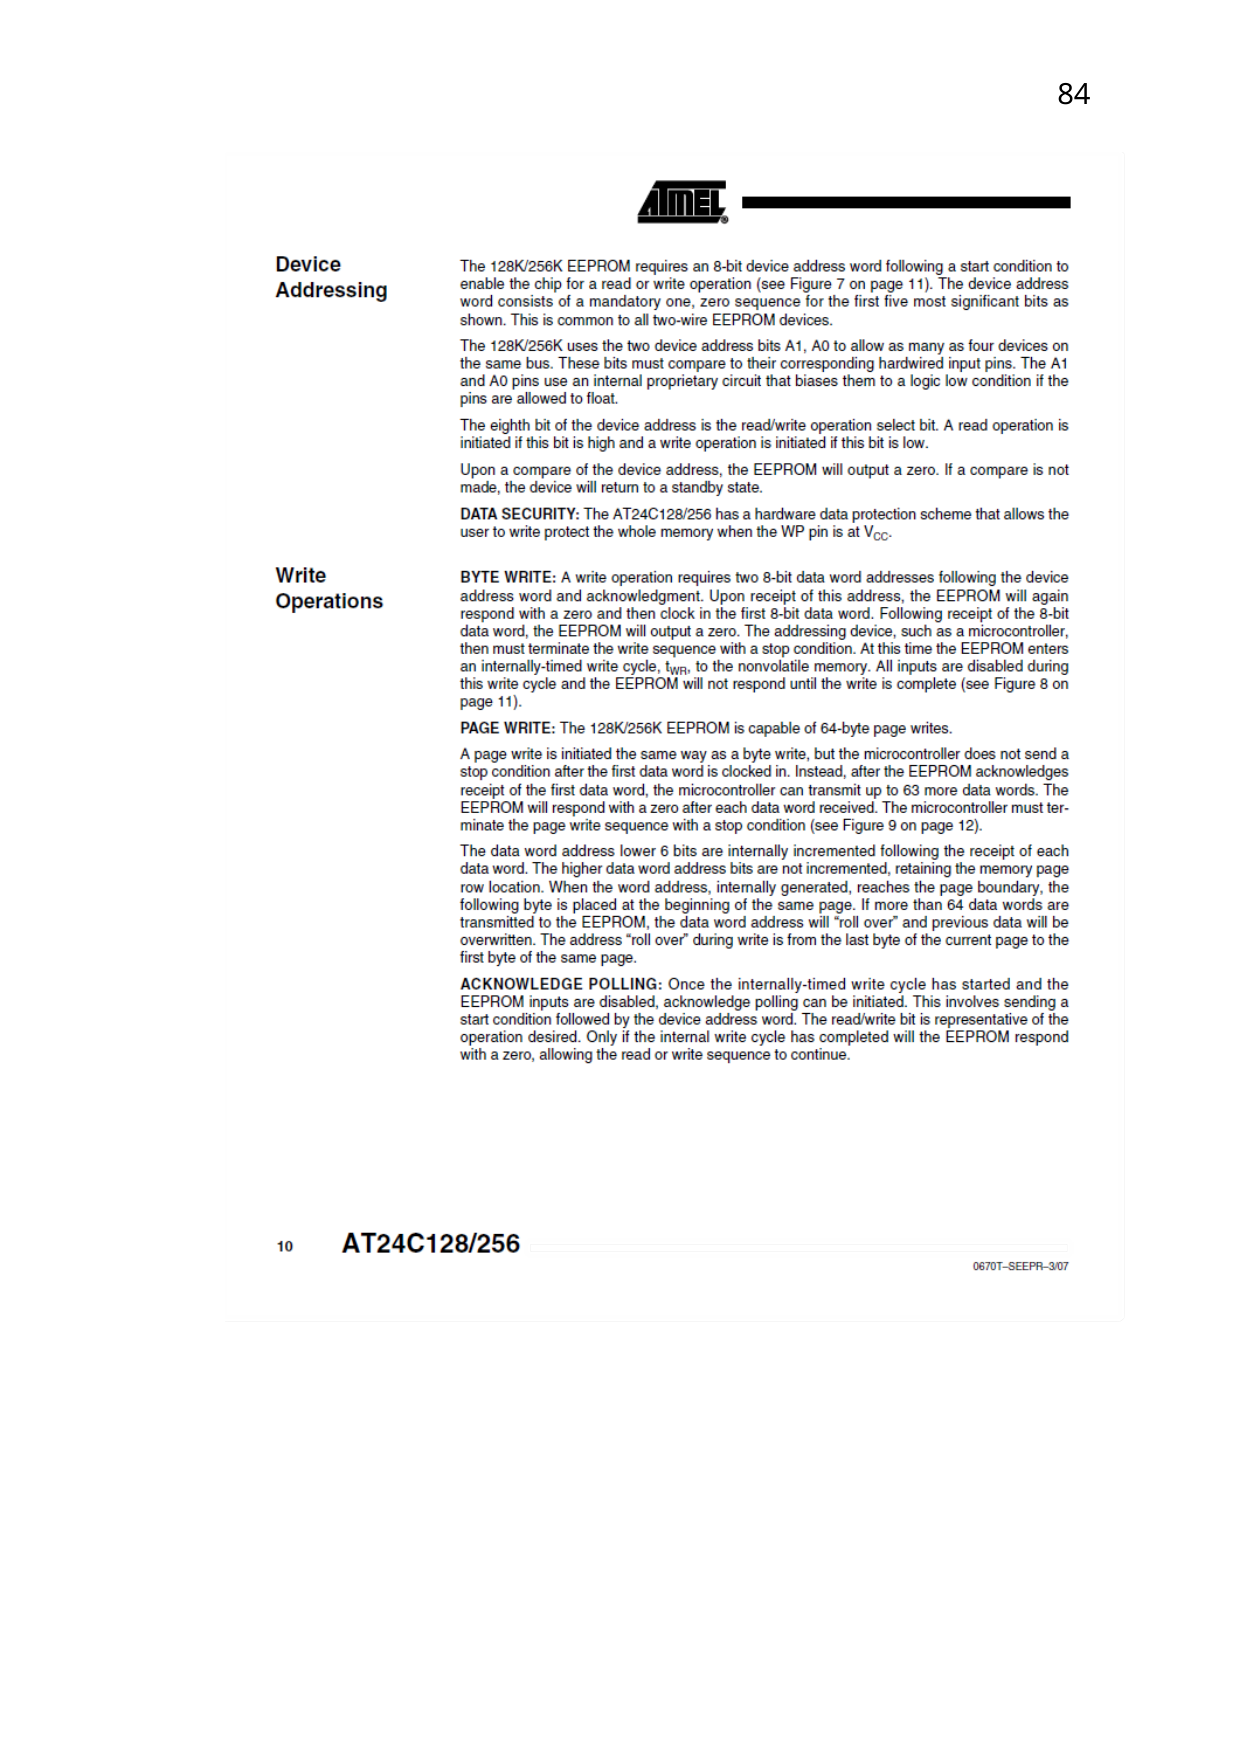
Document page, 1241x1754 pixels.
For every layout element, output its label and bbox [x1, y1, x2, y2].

picture [225, 152, 1125, 1323]
